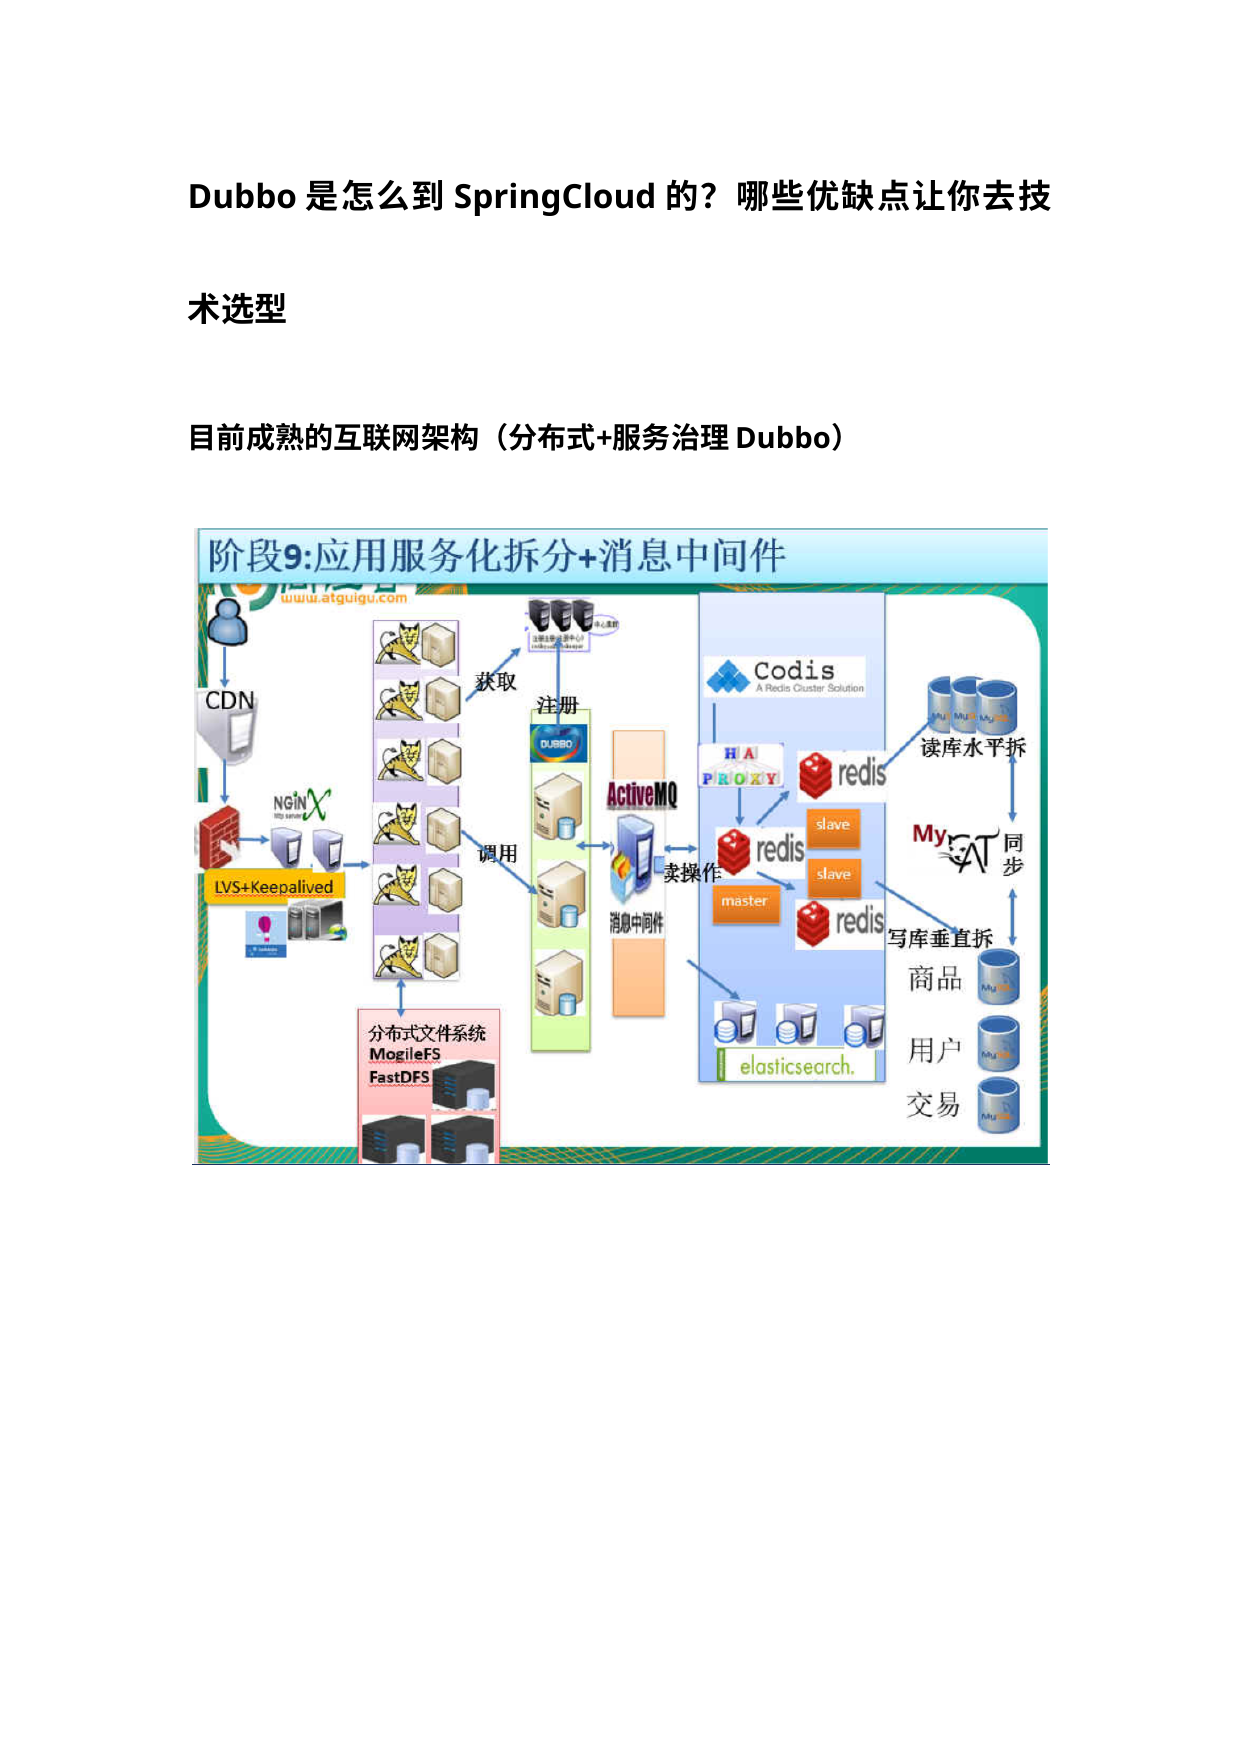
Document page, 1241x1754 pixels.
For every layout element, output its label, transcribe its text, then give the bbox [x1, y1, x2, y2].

subtitle 目前成熟的互联网架构（分布式+服务治理Dubbo） [187, 404, 1053, 469]
picture [187, 522, 1053, 1169]
subtitle Dubbo是怎么到SpringCloud的？哪些优缺点让你去技术选型 [187, 162, 1053, 339]
